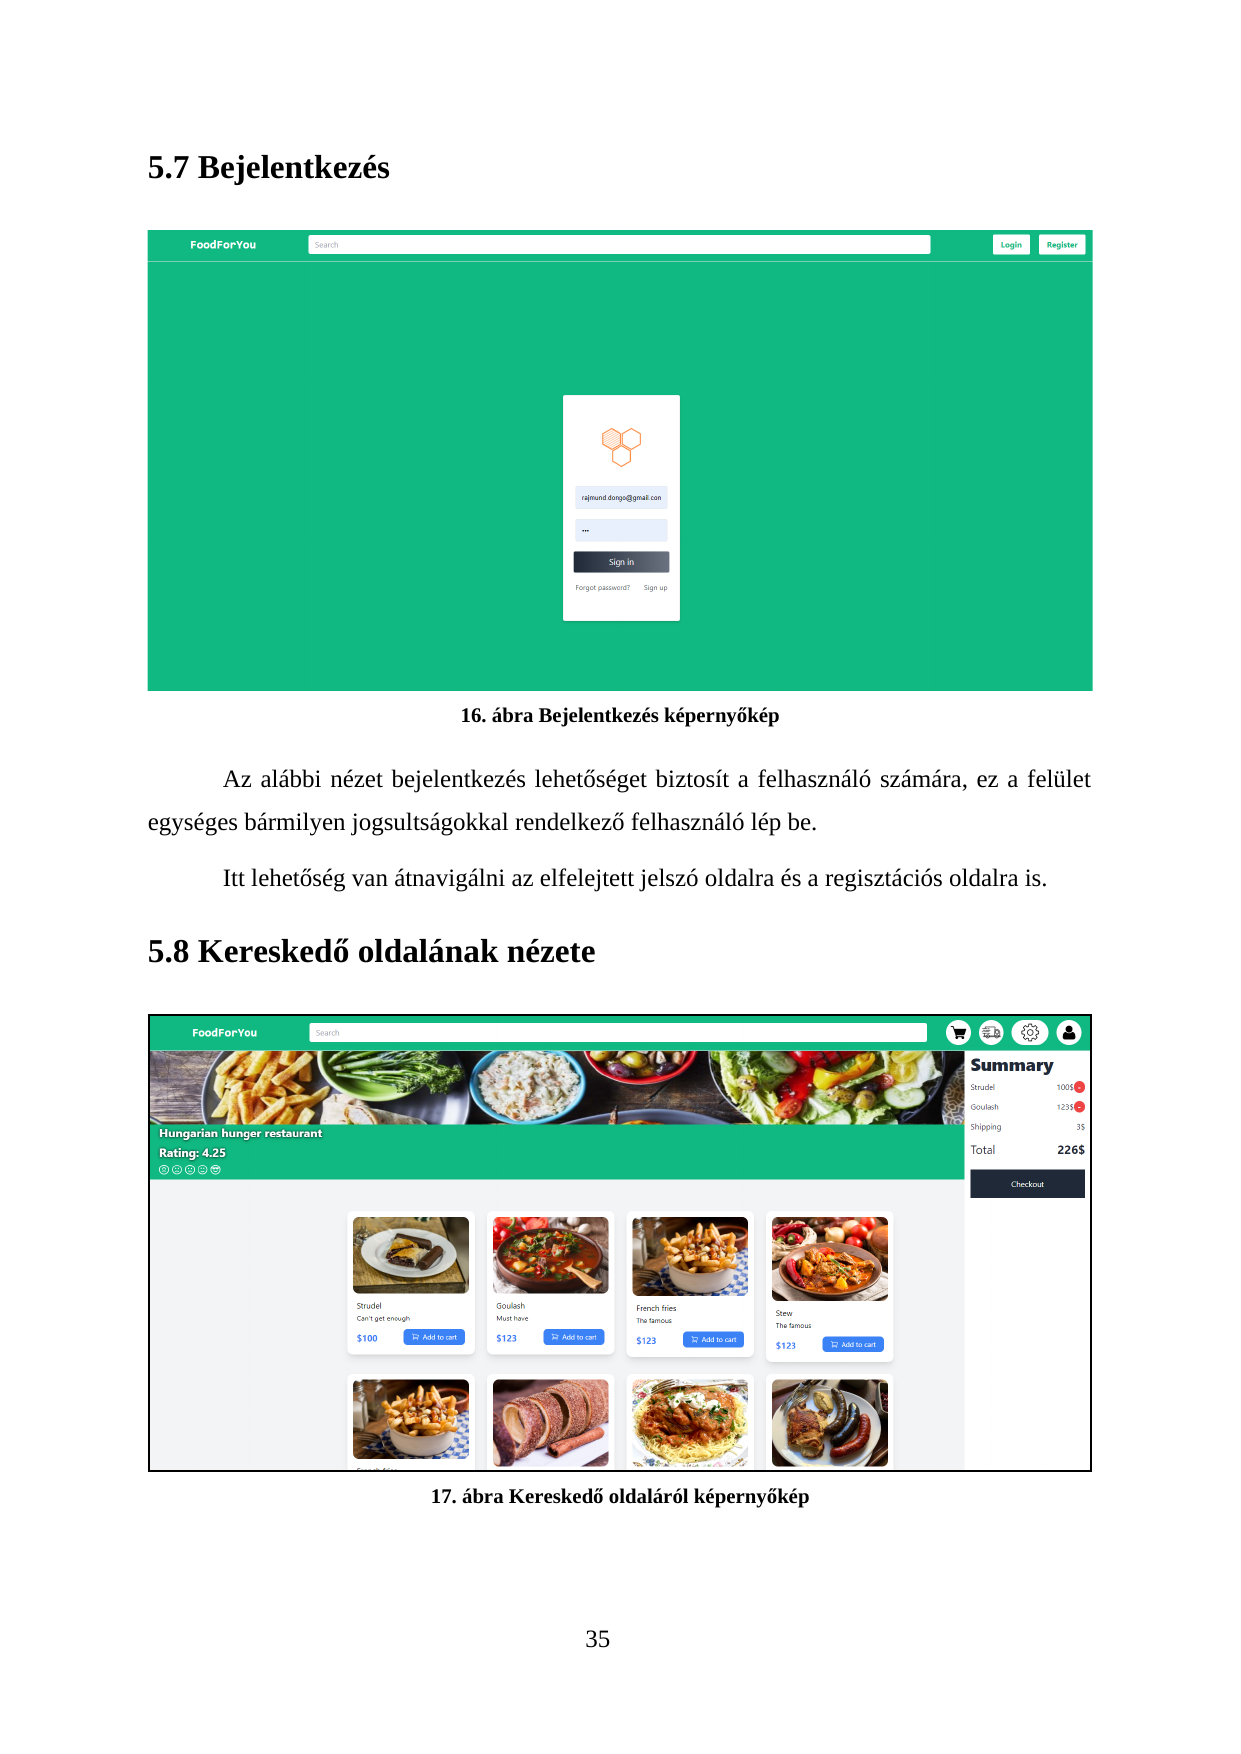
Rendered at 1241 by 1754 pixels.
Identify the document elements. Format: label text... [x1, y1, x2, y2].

text Itt lehetőség van átnavigálni az elfelejtett jelszó oldalra és a regisztációs oldalra is. [148, 863, 1092, 892]
subtitle Kereskedő oldalának nézete [148, 931, 1092, 969]
text Az alábbi nézet bejelentkezés lehetőséget biztosít a felhasználó számára, ez a felület egységes bármilyen jogsultságokkal rendelkező felhasználó lép be. [148, 764, 1092, 836]
picture [150, 1016, 1090, 1470]
picture [147, 230, 1093, 691]
text 17. ábra Kereskedő oldaláról képernyőkép [148, 1484, 1092, 1508]
text 16. ábra Bejelentkezés képernyőkép [148, 703, 1092, 727]
subtitle Bejelentkezés [148, 148, 1092, 186]
